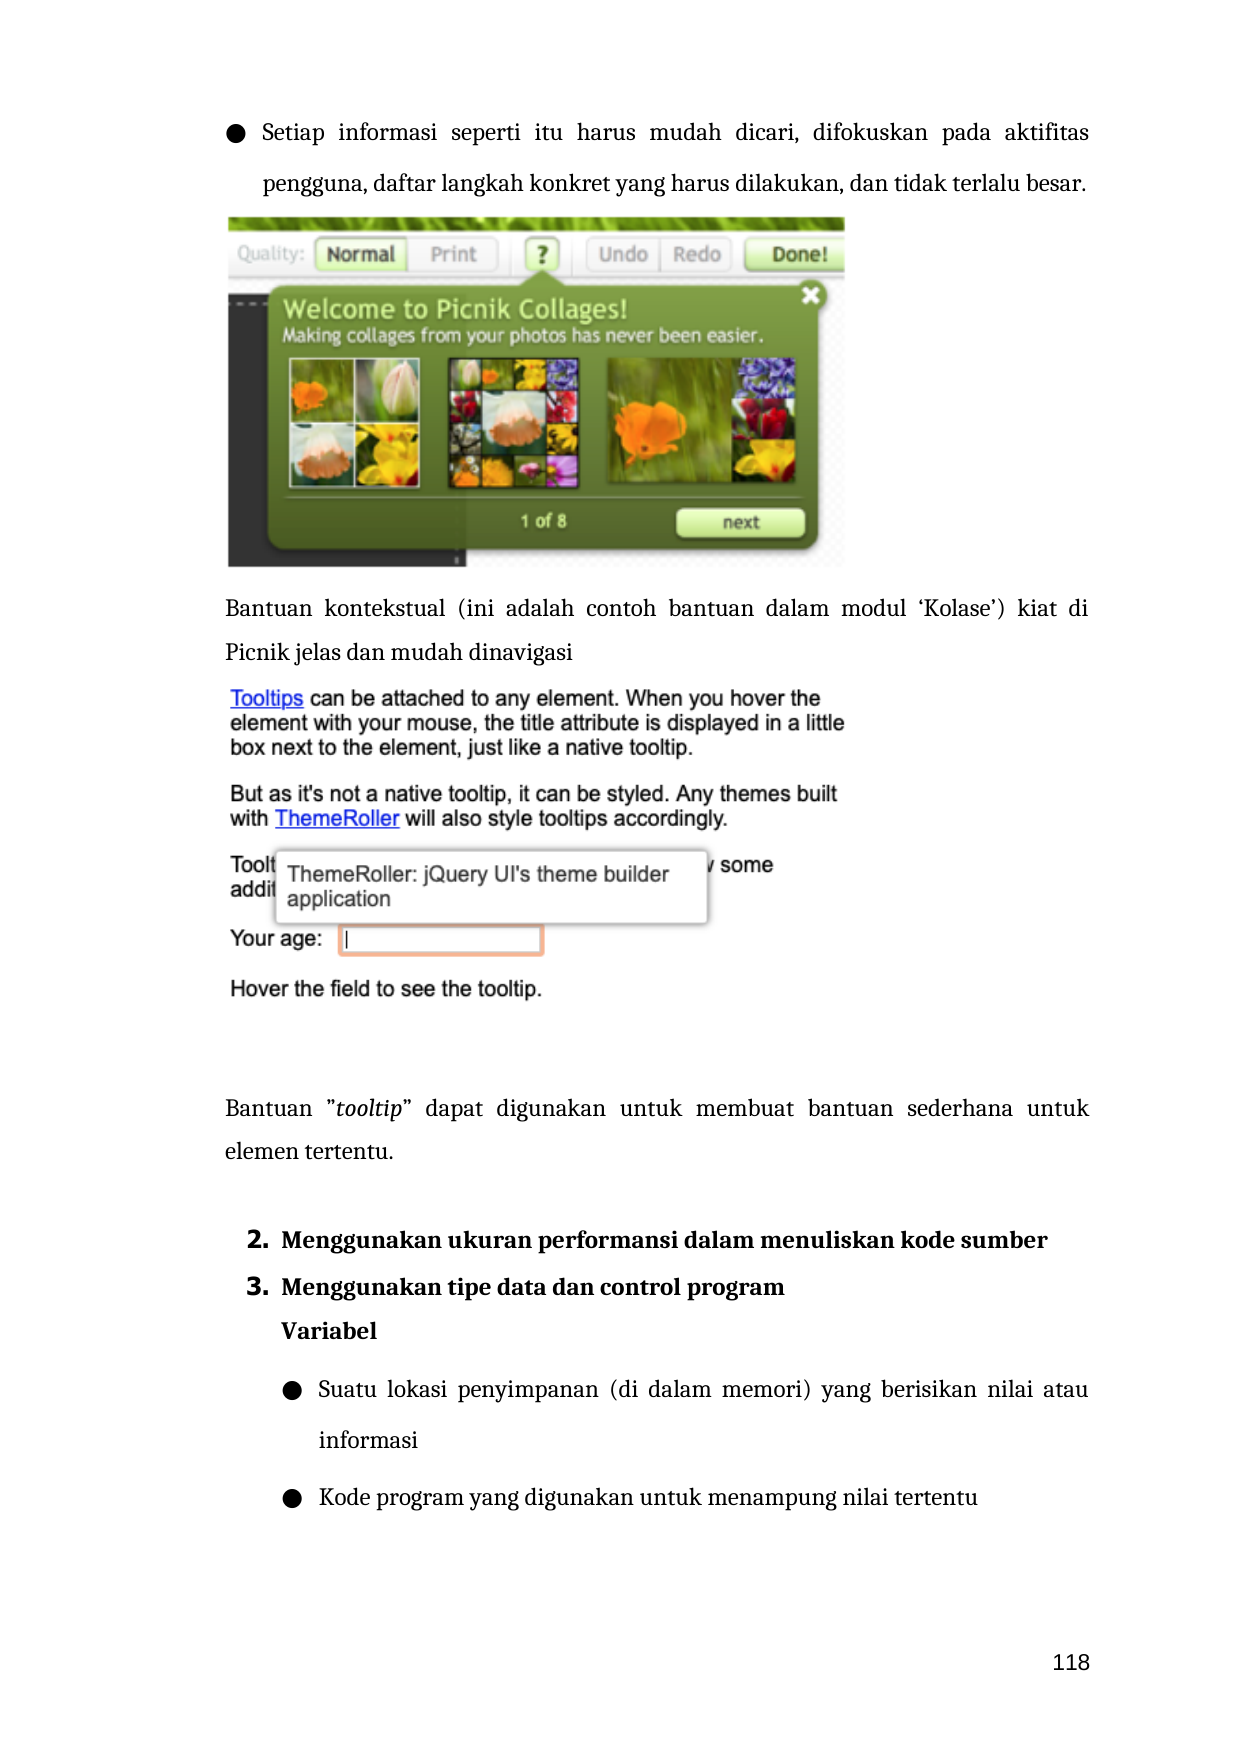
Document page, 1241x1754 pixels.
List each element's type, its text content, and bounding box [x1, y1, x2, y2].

text Variabel [281, 1317, 1090, 1346]
list Menggunakan ukuran performansi dalam menuliskan kode sumber [246, 1223, 1083, 1254]
list Setiap informasi seperti itu harus mudah dicari, difokuskan pada aktifitas pengguna, daftar langkah konkret yang harus dilakukan, dan tidak terlalu besar. [225, 104, 1090, 198]
list Suatu lokasi penyimpanan (di dalam memori) yang berisikan nilai atau informasi [281, 1360, 1090, 1454]
text Bantuan kontekstual (ini adalah contoh bantuan dalam modul ‘Kolase’) kiat di Picnik jelas dan mudah dinavigasi [225, 594, 1090, 666]
list Kode program yang digunakan untuk menampung nilai tertentu [281, 1469, 1090, 1520]
text Bantuan ”tooltip” dapat digunakan untuk membuat bantuan sederhana untuk elemen tertentu. [225, 1094, 1090, 1166]
picture [225, 680, 866, 1081]
list Menggunakan tipe data dan control program [246, 1270, 1083, 1301]
picture [225, 212, 846, 582]
